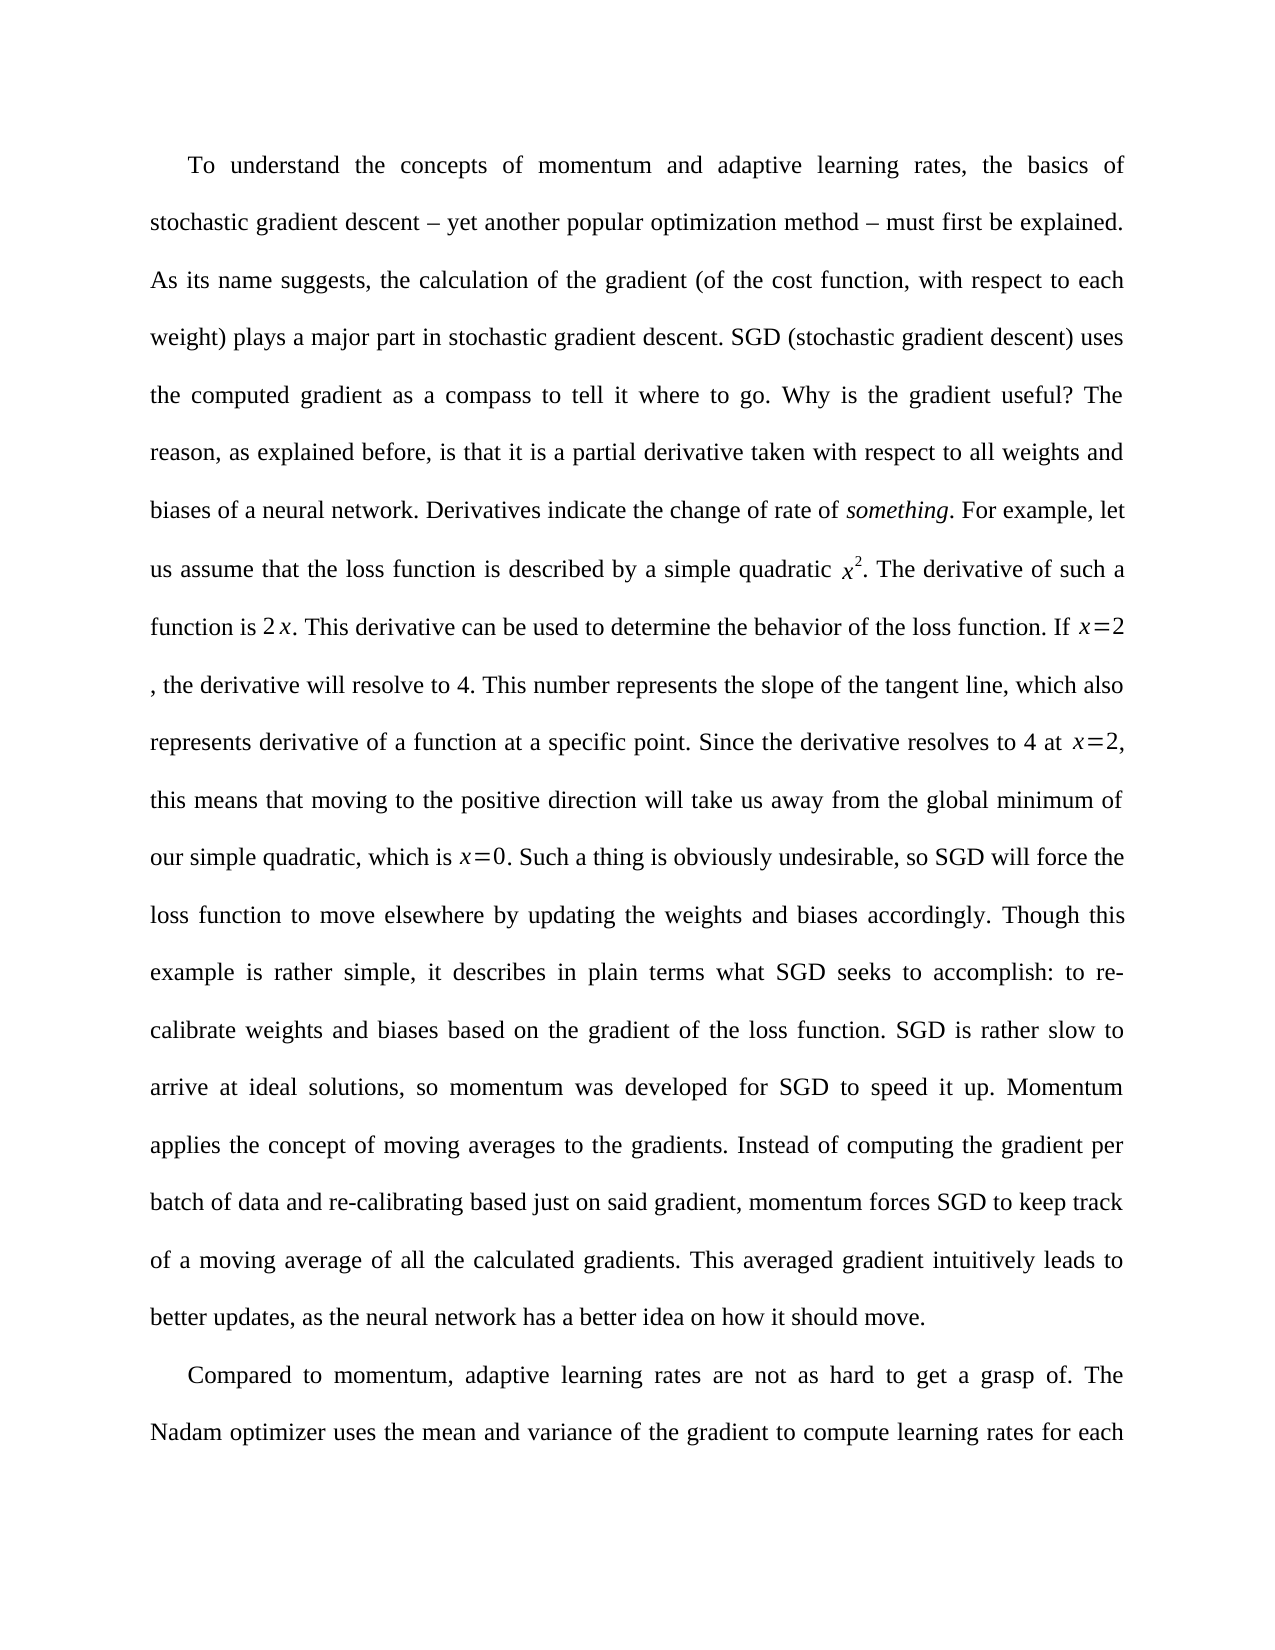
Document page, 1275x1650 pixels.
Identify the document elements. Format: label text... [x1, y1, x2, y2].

text To understand the concepts of momentum and adaptive learning rates, the basics of stochastic gradient descent – yet another popular optimization method – must first be explained. As its name suggests, the calculation of the gradient (of the cost function, with respect to each weight) plays a major part in stochastic gradient descent. SGD (stochastic gradient descent) uses the computed gradient as a compass to tell it where to go. Why is the gradient useful? The reason, as explained before, is that it is a partial derivative taken with respect to all weights and biases of a neural network. Derivatives indicate the change of rate of something. For example, let us assume that the loss function is described by a simple quadratic . The derivative of such a function is . This derivative can be used to determine the behavior of the loss function. If , the derivative will resolve to 4. This number represents the slope of the tangent line, which also represents derivative of a function at a specific point. Since the derivative resolves to 4 at , this means that moving to the positive direction will take us away from the global minimum of our simple quadratic, which is . Such a thing is obviously undesirable, so SGD will force the loss function to move elsewhere by updating the weights and biases accordingly. Though this example is rather simple, it describes in plain terms what SGD seeks to accomplish: to re-calibrate weights and biases based on the gradient of the loss function. SGD is rather slow to arrive at ideal solutions, so momentum was developed for SGD to speed it up. Momentum applies the concept of moving averages to the gradients. Instead of computing the gradient per batch of data and re-calibrating based just on said gradient, momentum forces SGD to keep track of a moving average of all the calculated gradients. This averaged gradient intuitively leads to better updates, as the neural network has a better idea on how it should move. [150, 150, 1125, 1331]
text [150, 1360, 1125, 1446]
